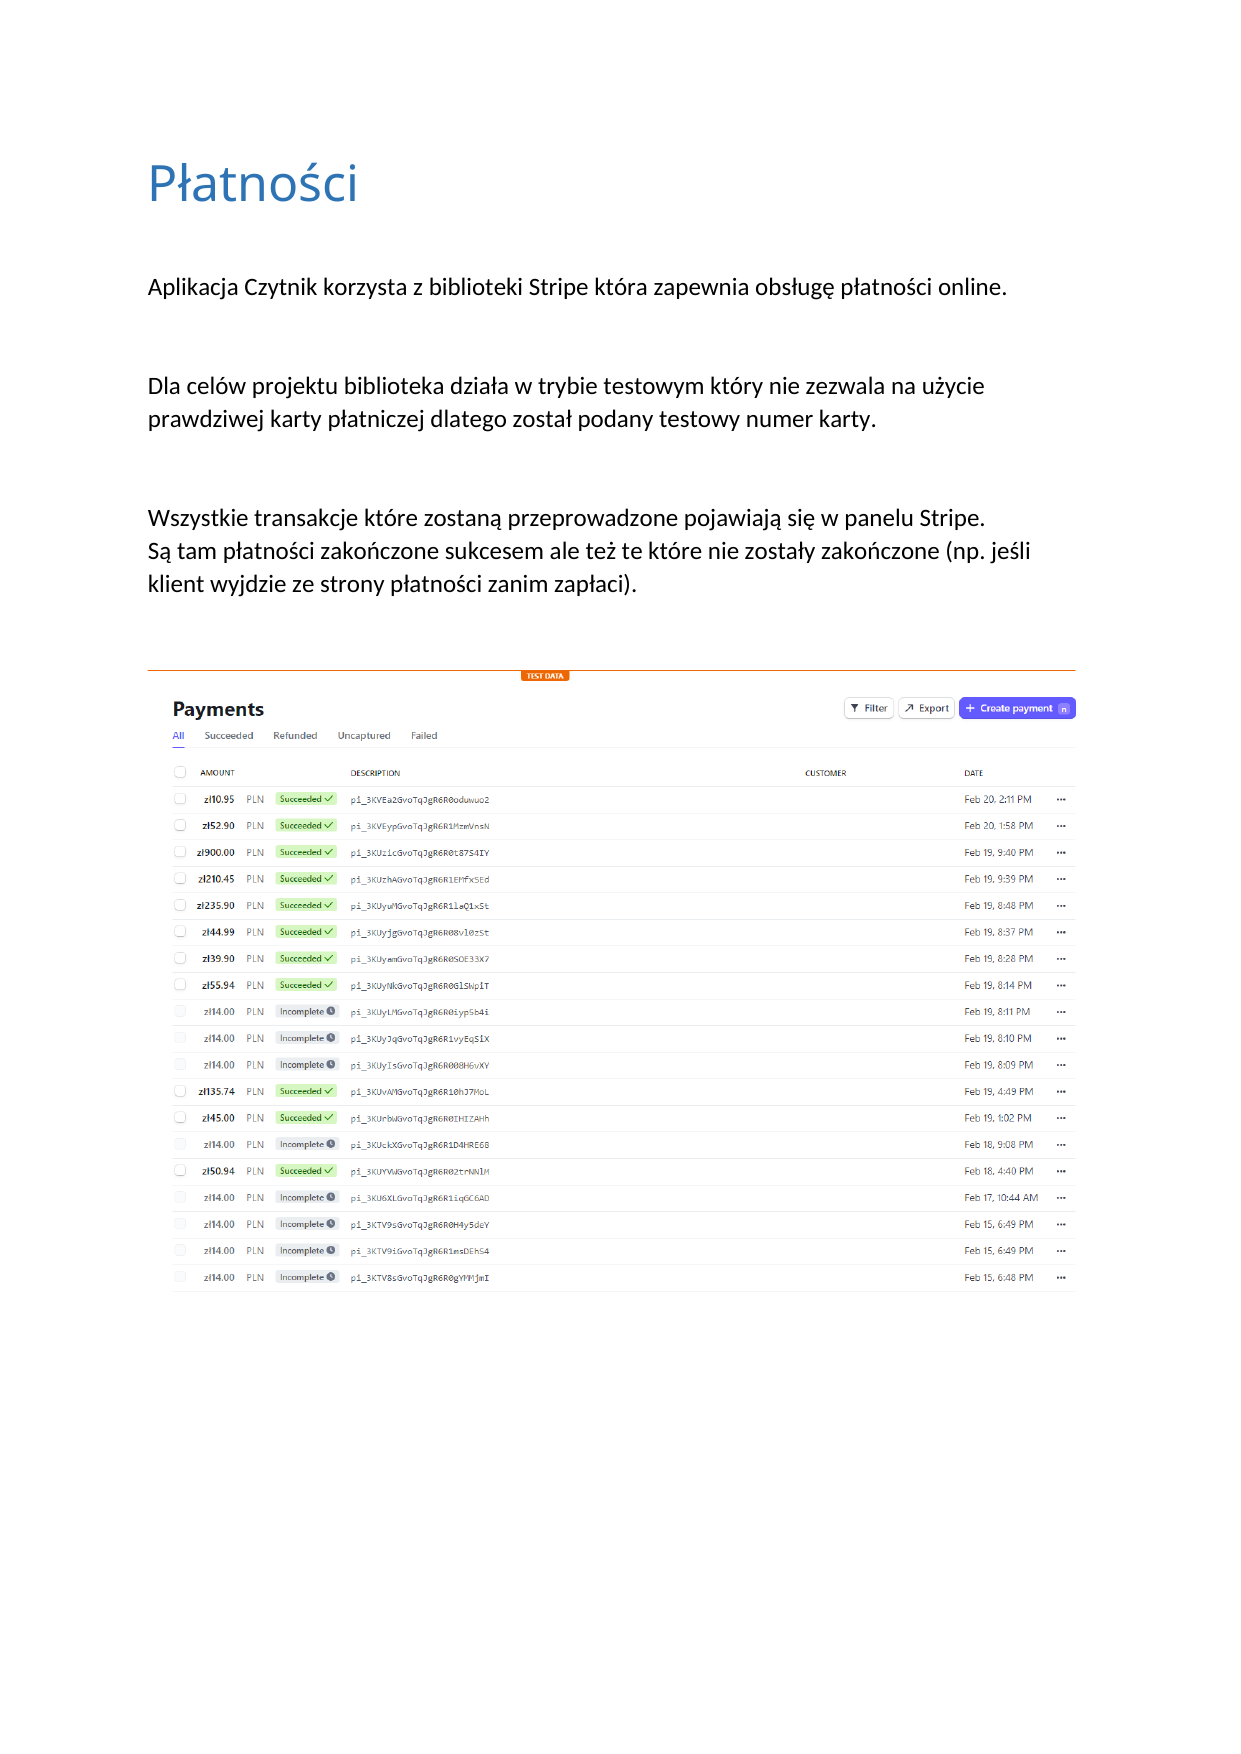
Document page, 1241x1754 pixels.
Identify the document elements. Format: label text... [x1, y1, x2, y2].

text Dla celów projektu biblioteka działa w trybie testowym który nie zezwala na użycie prawdziwej karty płatniczej dlatego został podany testowy numer karty. [148, 370, 1093, 433]
text Wszystkie transakcje które zostaną przeprowadzone pojawiają się w panelu Stripe. Są tam płatności zakończone sukcesem ale też te które nie zostały zakończone (np. jeśli klient wyjdzie ze strony płatności zanim zapłaci). [148, 502, 1093, 598]
text Aplikacja Czytnik korzysta z biblioteki Stripe która zapewnia obsługę płatności online. [148, 271, 1093, 301]
subtitle Płatności [148, 148, 1093, 216]
picture [147, 667, 1093, 1292]
